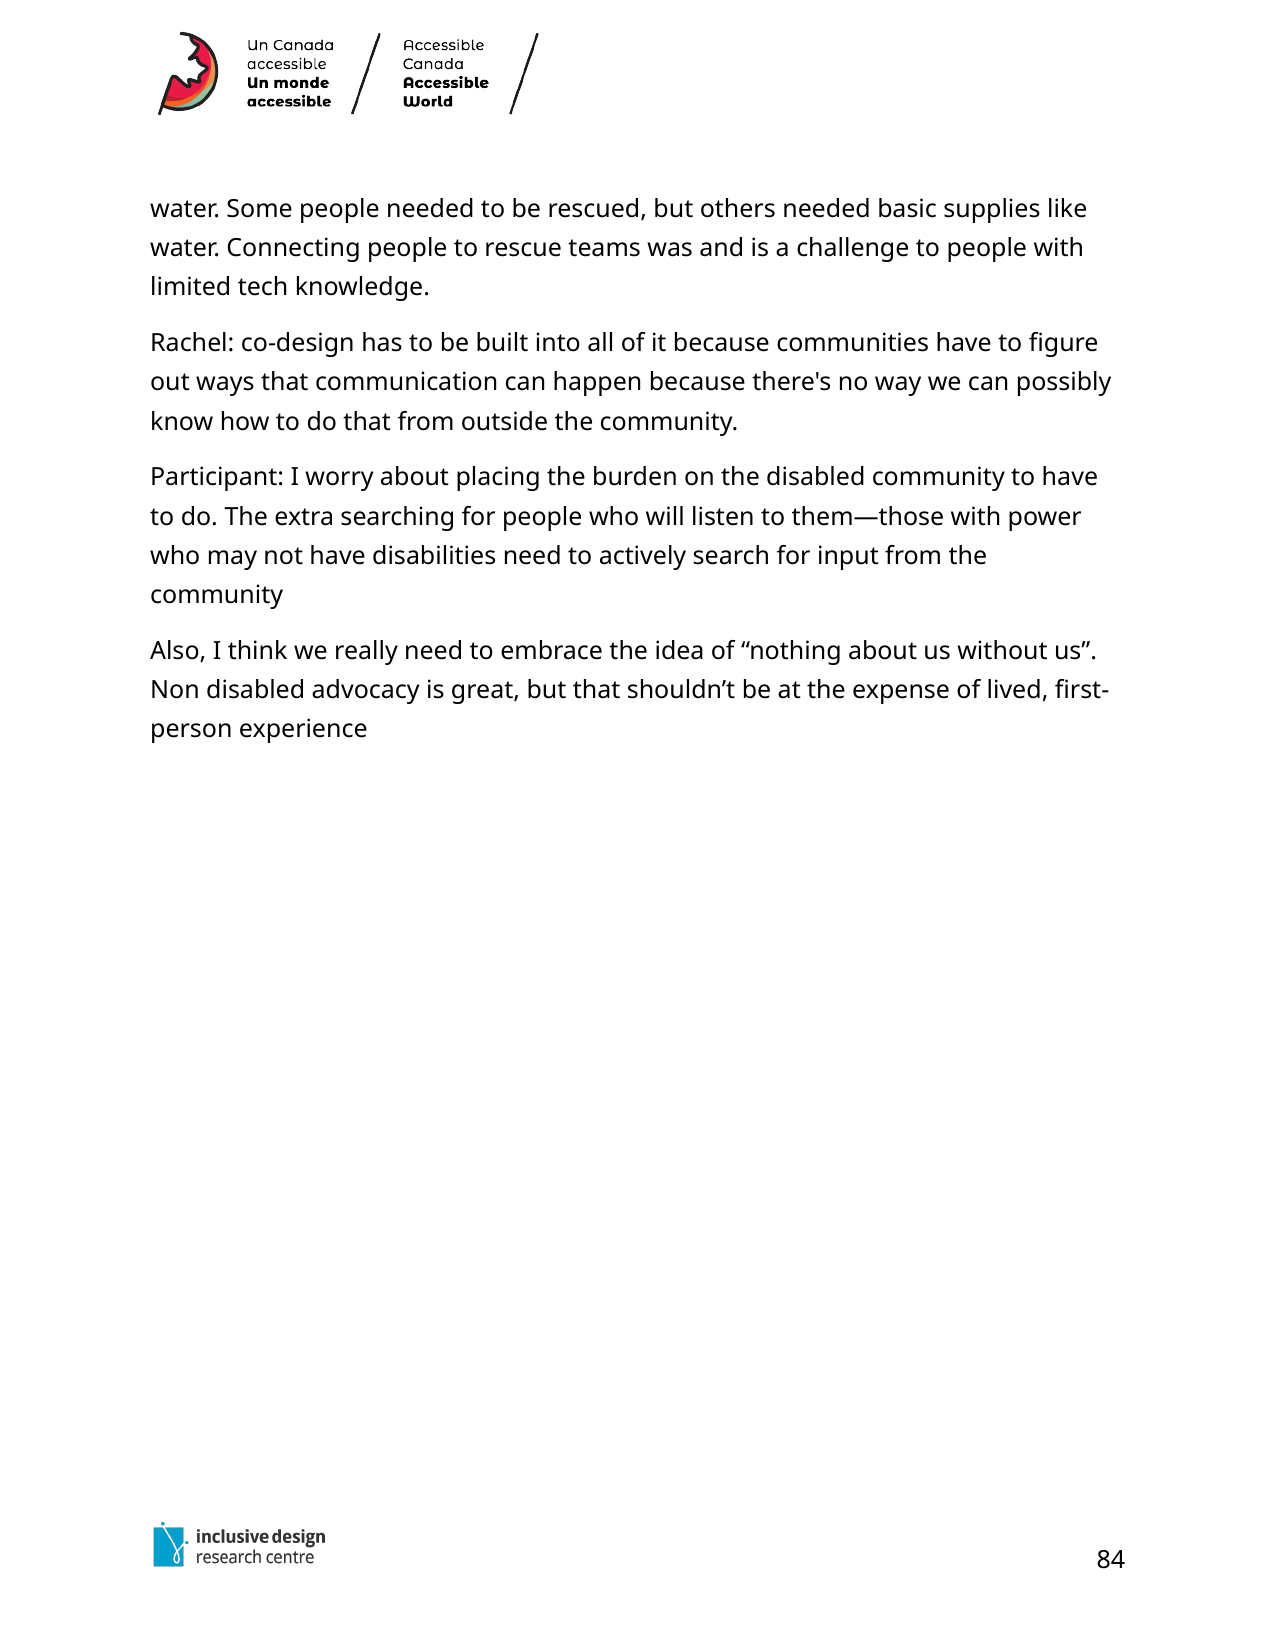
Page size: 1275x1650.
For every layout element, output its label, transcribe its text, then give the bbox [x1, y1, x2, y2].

picture [150, 1520, 340, 1583]
text Participant: I worry about placing the burden on the disabled community to have to do. The extra searching for people who will listen to them—those with power who may not have disabilities need to actively search for input from the community [150, 459, 1125, 611]
picture [150, 24, 546, 123]
text Rachel: co-design has to be built into all of it because communities have to figure out ways that communication can happen because there's no way we can possibly know how to do that from outside the community. [150, 325, 1125, 437]
text Also, I think we really need to embrace the idea of “nothing about us without us”. Non disabled advocacy is great, but that shouldn’t be at the expense of lived, first-person experience [150, 632, 1125, 745]
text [150, 191, 1125, 303]
